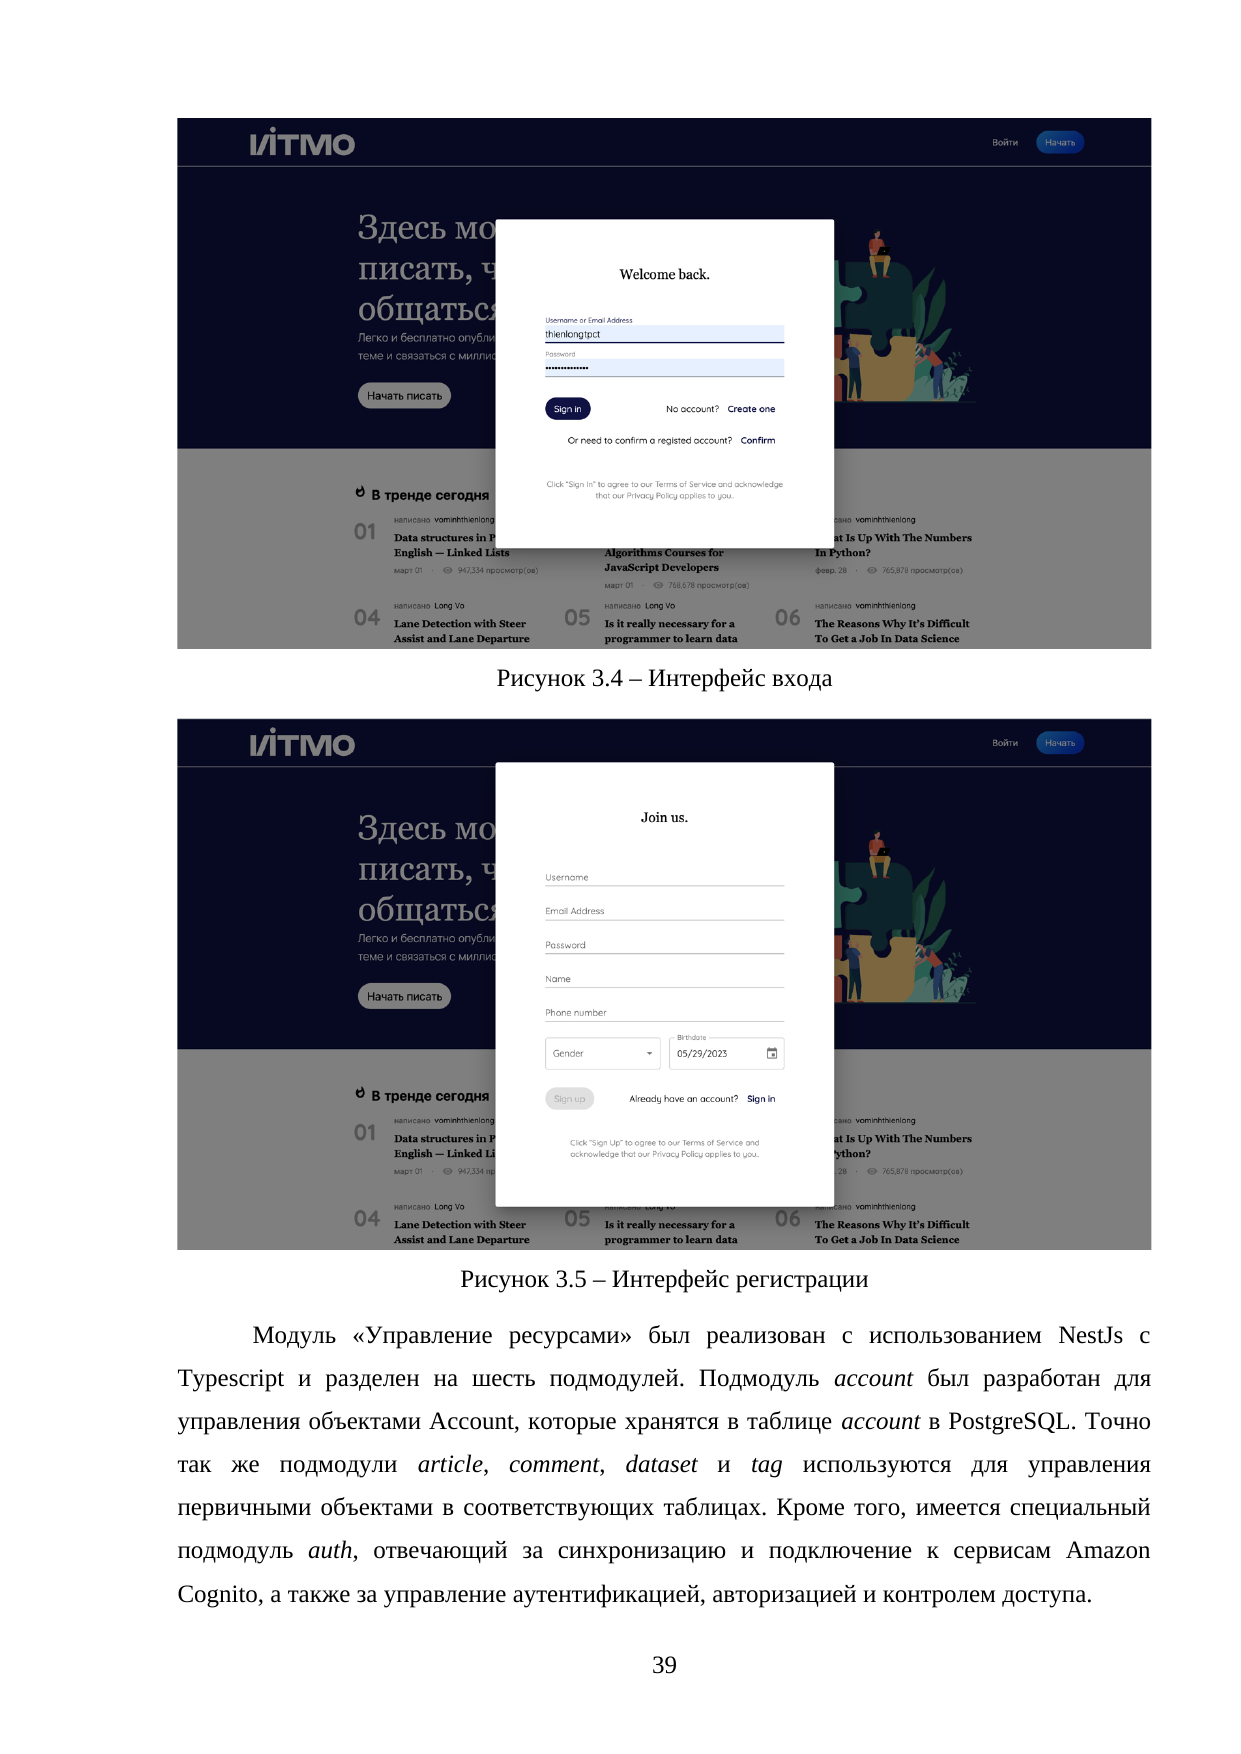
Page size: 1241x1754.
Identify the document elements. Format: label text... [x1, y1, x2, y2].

picture [177, 118, 1152, 649]
text Модуль «Управление ресурсами» был реализован с использованием NestJs с Typescript и разделен на шесть подмодулей. Подмодуль account был разработан для управления объектами Account, которые хранятся в таблице account в PostgreSQL. Точно так же подмодули article, comment, dataset и tag используются для управления первичными объектами в соответствующих таблицах. Кроме того, имеется специальный подмодуль auth, отвечающий за синхронизацию и подключение к сервисам Amazon Cognito, а также за управление аутентификацией, авторизацией и контролем доступа. [177, 1320, 1152, 1607]
picture [177, 718, 1152, 1250]
text Рисунок 3.4 – Интерфейс входа [177, 663, 1152, 692]
text Рисунок 3.5 – Интерфейс регистрации [177, 1264, 1152, 1293]
